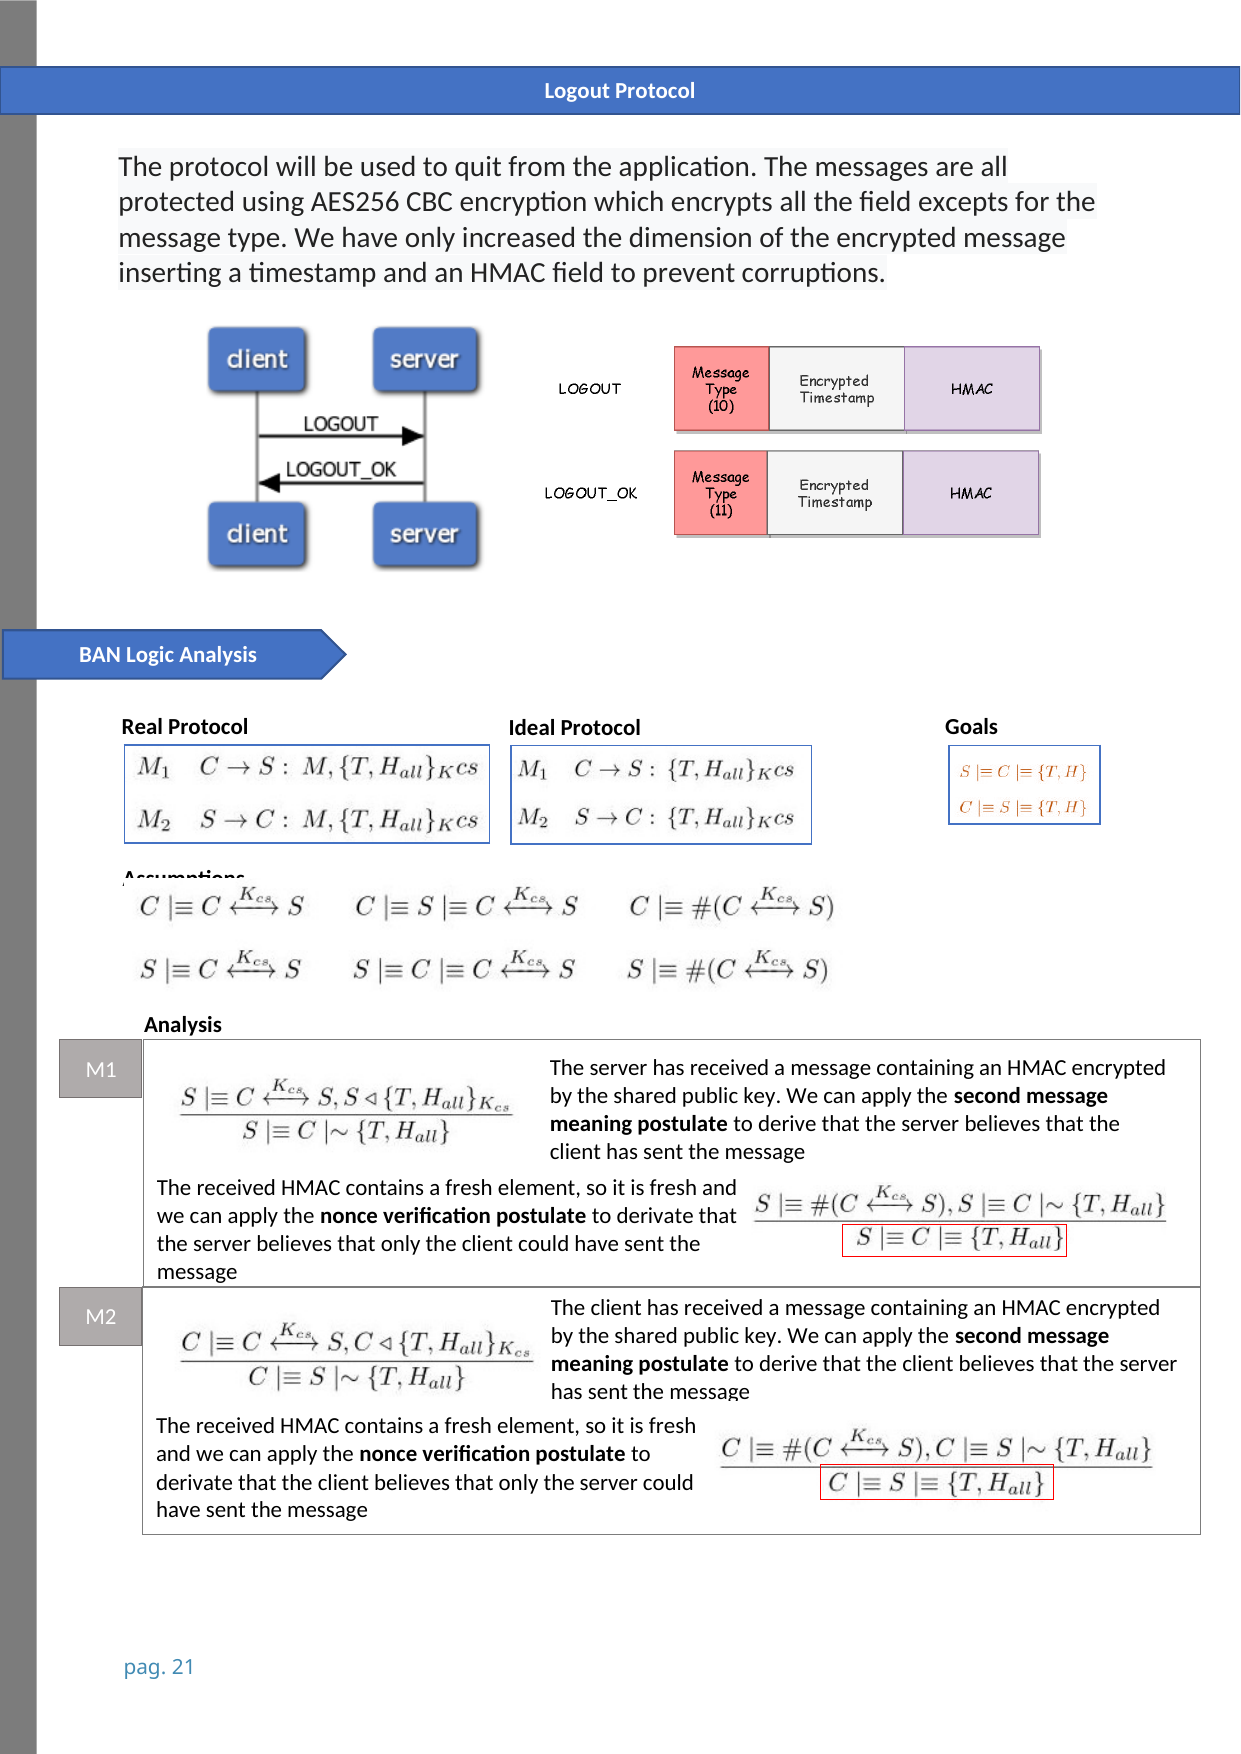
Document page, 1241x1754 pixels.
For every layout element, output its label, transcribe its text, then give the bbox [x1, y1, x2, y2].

picture [705, 1420, 1157, 1515]
picture [843, 1225, 1066, 1251]
picture [169, 1064, 525, 1156]
picture [125, 746, 489, 842]
picture [123, 878, 846, 1002]
picture [187, 305, 498, 600]
text The protocol will be used to quit from the application. The messages are all protected using AES256 CBC encryption which encrypts all the field excepts for the message type. We have only increased the dimension of the encrypted message inserting a timestamp and an HMAC field to prevent corruptions. [118, 148, 1122, 290]
picture [545, 346, 1042, 538]
picture [751, 1182, 1167, 1251]
picture [512, 746, 811, 843]
picture [165, 1310, 542, 1397]
